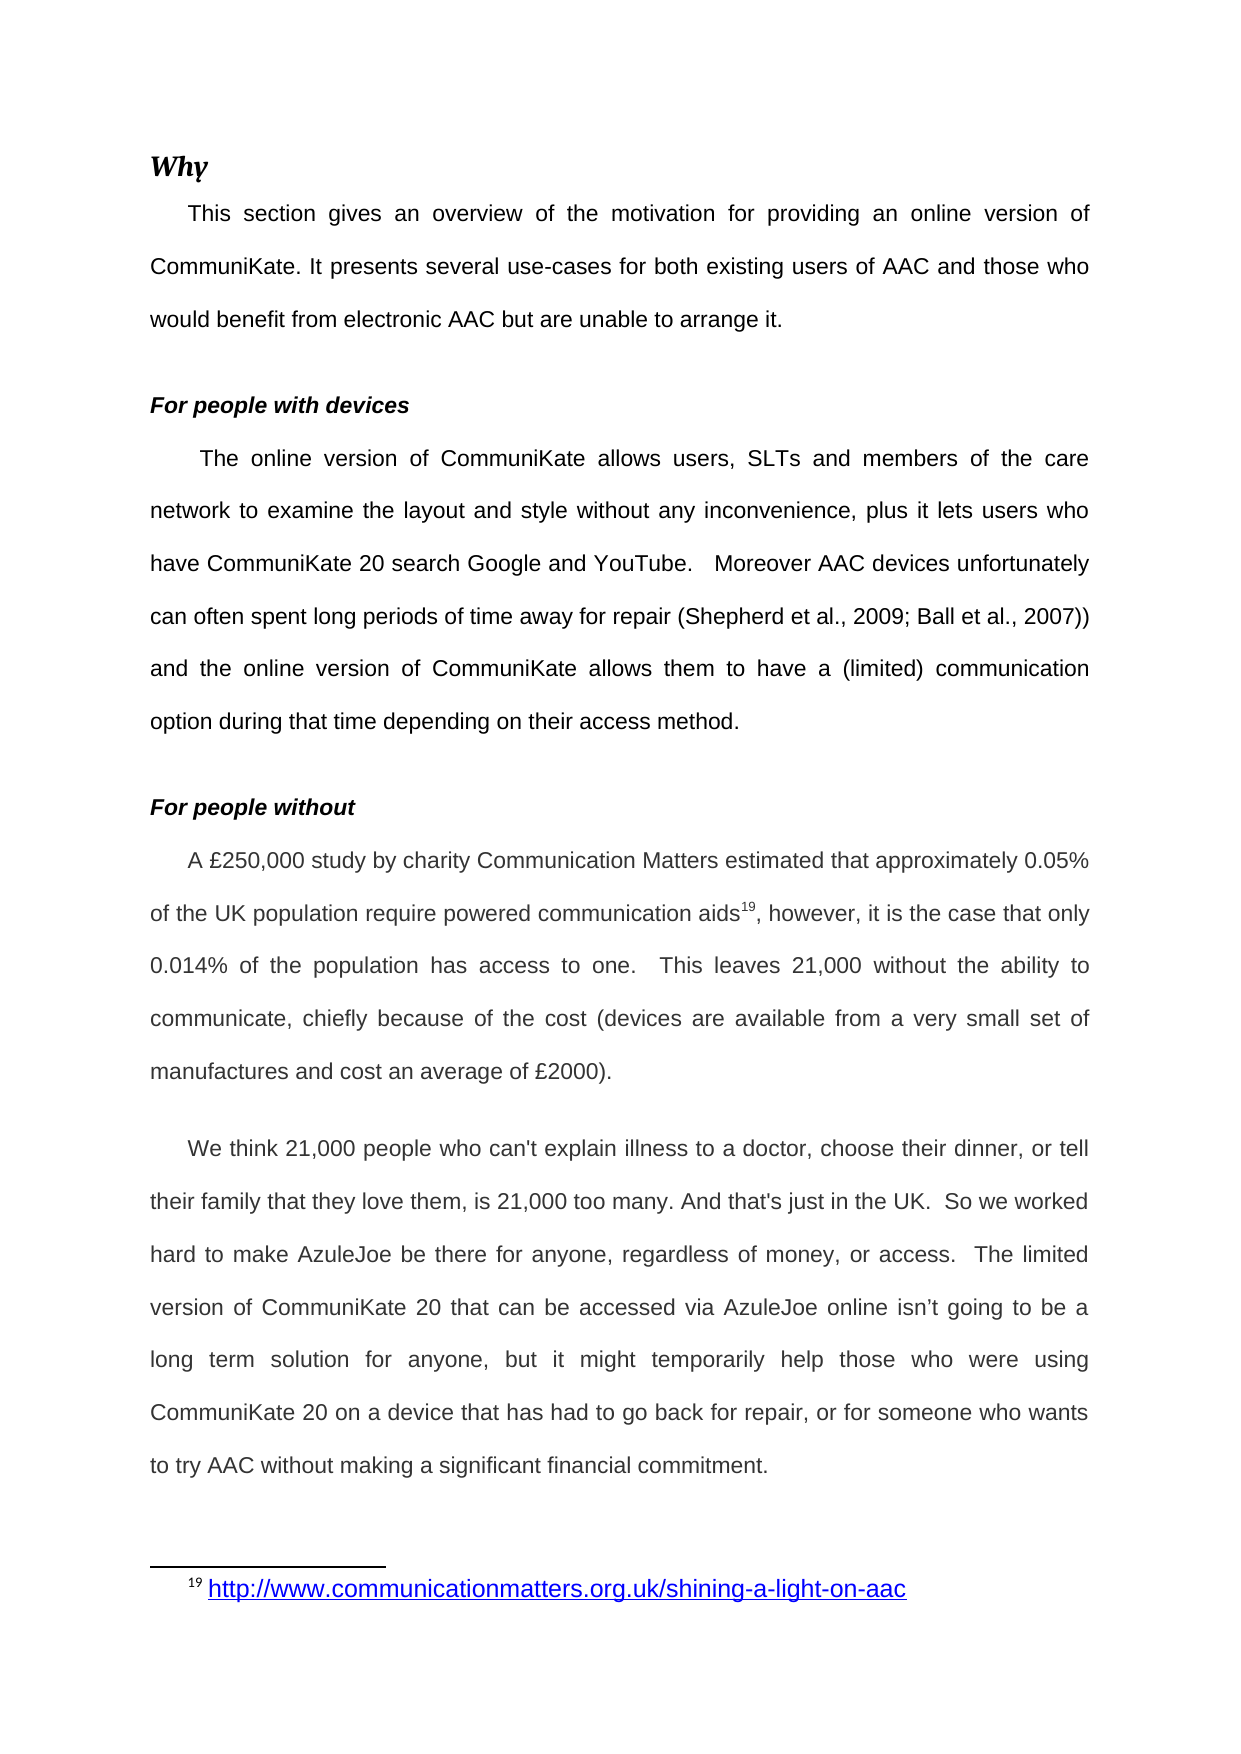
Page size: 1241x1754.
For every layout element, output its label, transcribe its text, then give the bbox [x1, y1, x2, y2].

subtitle Why [150, 150, 1090, 183]
text We think 21,000 people who can't explain illness to a doctor, choose their dinner, or tell their family that they love them, is 21,000 too many. And that's just in the UK. So we worked hard to make AzuleJoe be there for anyone, regardless of money, or access. The limited version of CommuniKate 20 that can be accessed via AzuleJoe online isn’t going to be a long term solution for anyone, but it might temporarily help those who were using CommuniKate 20 on a device that has had to go back for repair, or for someone who wants to try AAC without making a significant financial commitment. [150, 1135, 1090, 1478]
subtitle For people without [150, 794, 1090, 820]
text A £250,000 study by charity Communication Matters estimated that approximately 0.05% of the UK population require powered communication aids, however, it is the case that only 0.014% of the population has access to one. This leaves 21,000 without the ability to communicate, chiefly because of the cost (devices are available from a very small set of manufactures and cost an average of £2000). [150, 847, 1090, 1084]
text The online version of CommuniKate allows users, SLTs and members of the care network to examine the layout and style without any inconvenience, plus it lets users who have CommuniKate 20 search Google and YouTube. Moreover AAC devices unfortunately can often spent long periods of time away for repair (Shepherd et al., 2009; Ball et al., 2007)) and the online version of CommuniKate allows them to have a (limited) communication option during that time depending on their access method. [150, 444, 1090, 734]
text This section gives an overview of the motivation for providing an online version of CommuniKate. It presents several use-cases for both existing users of AAC and those who would benefit from electronic AAC but are unable to arrange it. [150, 200, 1090, 332]
subtitle For people with devices [150, 392, 1090, 418]
